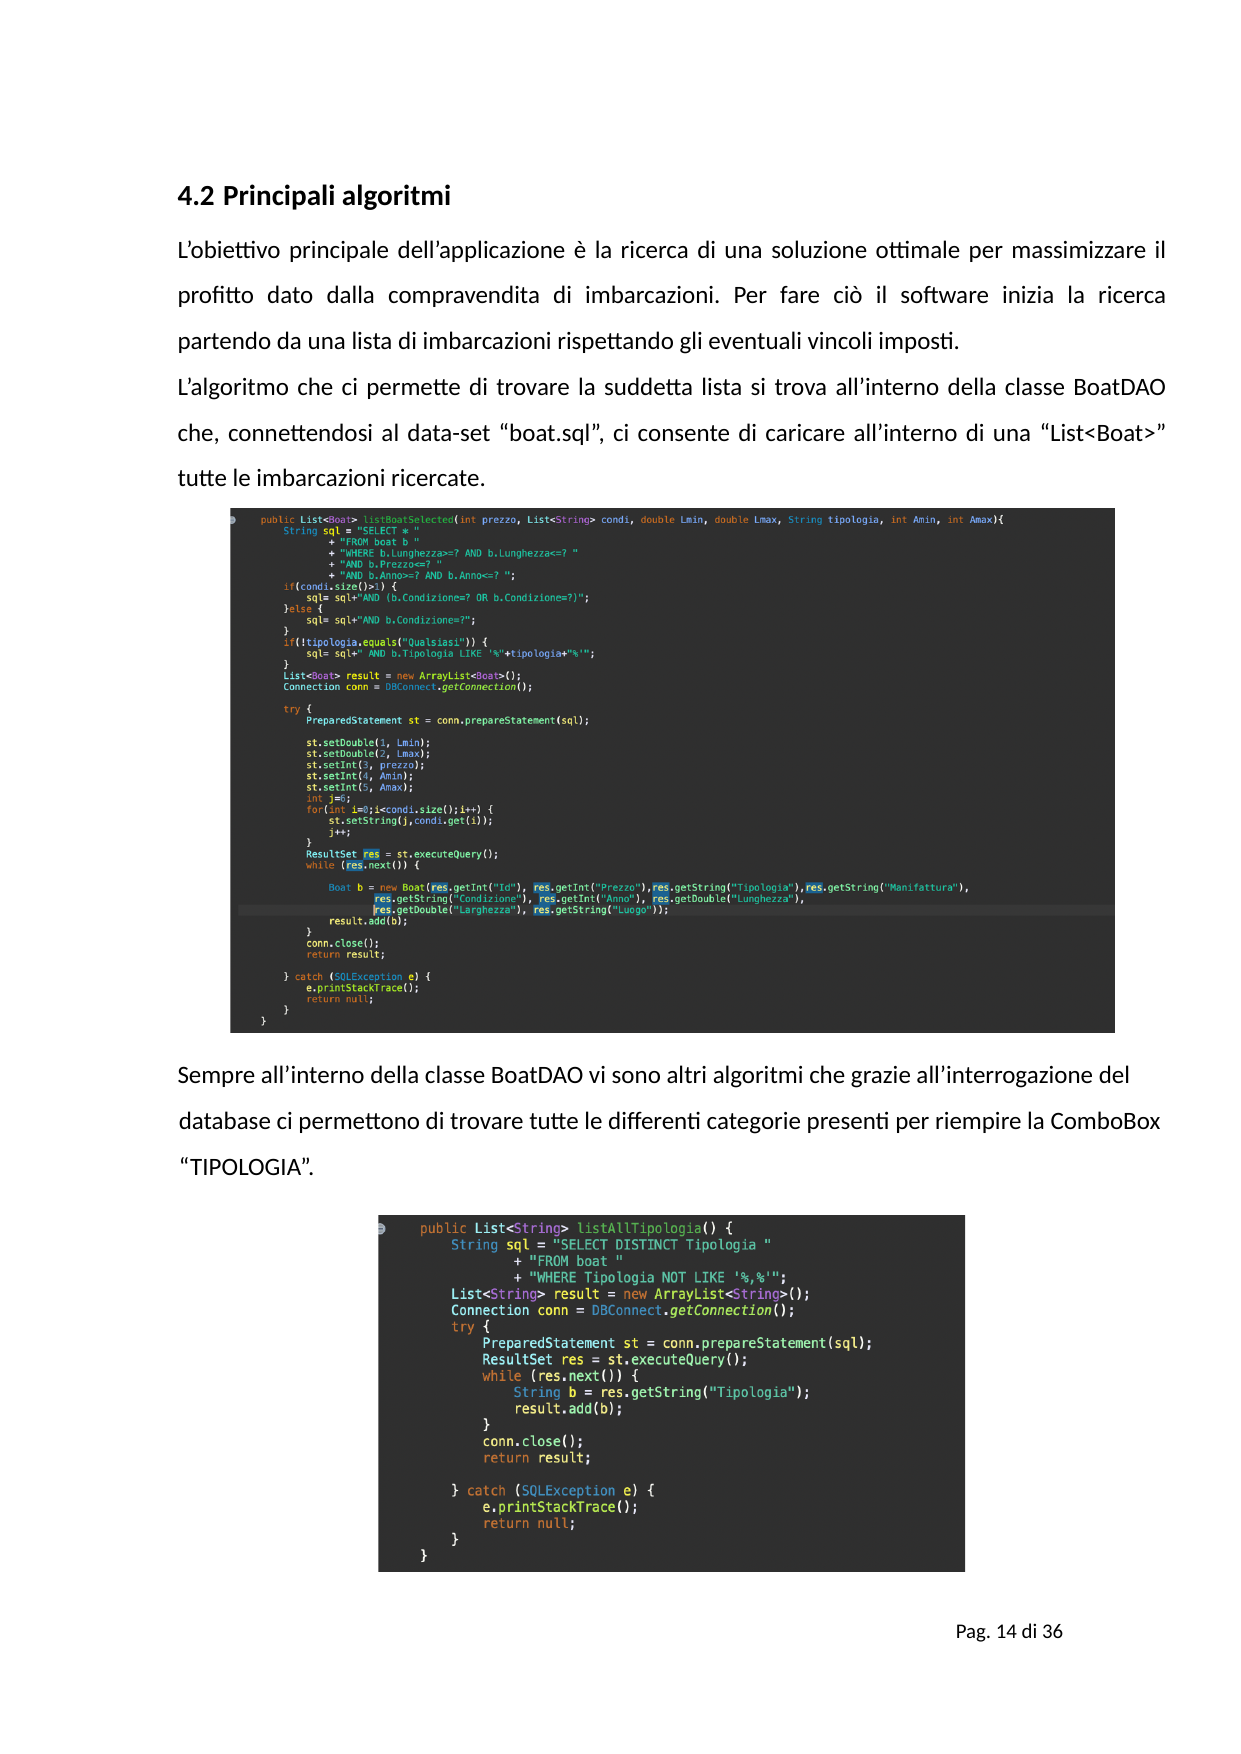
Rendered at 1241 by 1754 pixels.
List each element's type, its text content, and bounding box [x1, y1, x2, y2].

text L’algoritmo che ci permette di trovare la suddetta lista si trova all’interno della classe BoatDAO che, connettendosi al data-set “boat.sql”, ci consente di caricare all’interno di una “List<Boat>” tutte le imbarcazioni ricercate. [177, 371, 1168, 493]
subtitle 4.2 Principali algoritmi [177, 177, 1168, 213]
text Sempre all’interno della classe BoatDAO vi sono altri algoritmi che grazie all’interrogazione del database ci permettono di trovare tutte le differenti categorie presenti per riempire la ComboBox “TIPOLOGIA”. [177, 1059, 1168, 1182]
text L’obiettivo principale dell’applicazione è la ricerca di una soluzione ottimale per massimizzare il profitto dato dalla compravendita di imbarcazioni. Per fare ciò il software inizia la ricerca partendo da una lista di imbarcazioni rispettando gli eventuali vincoli imposti. [177, 234, 1168, 356]
picture [378, 1215, 966, 1572]
picture [230, 508, 1115, 1033]
